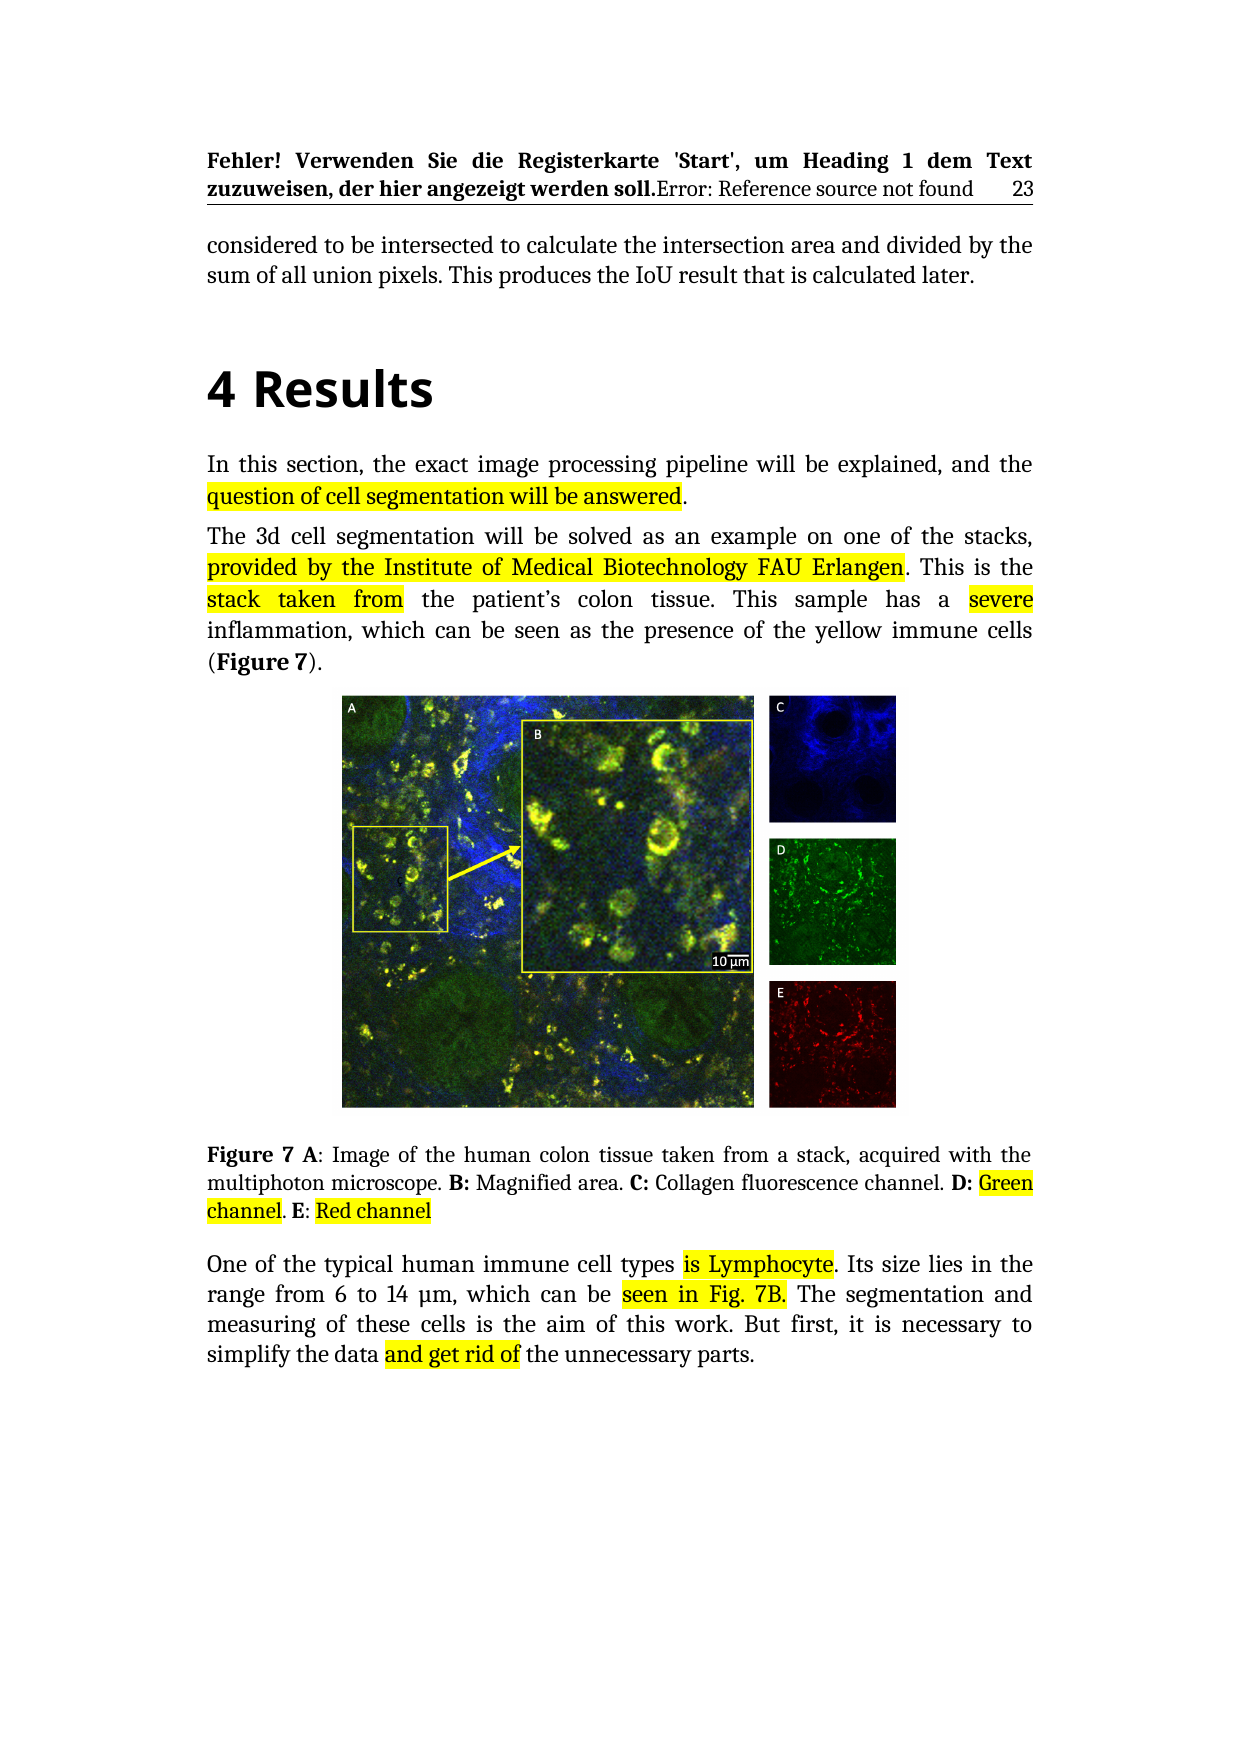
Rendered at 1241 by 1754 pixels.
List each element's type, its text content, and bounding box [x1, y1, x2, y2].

subtitle Results [207, 354, 1033, 422]
text The 3d cell segmentation will be solved as an example on one of the stacks, provided by the Institute of Medical Biotechnology FAU Erlangen. This is the stack taken from the patient’s colon tissue. This sample has a severe inflammation, which can be seen as the presence of the yellow immune cells (Figure 7). [207, 522, 1033, 677]
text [207, 231, 1033, 290]
text In this section, the exact image processing pipeline will be explained, and the question of cell segmentation will be answered. [207, 450, 1033, 511]
text One of the typical human immune cell types is Lymphocyte. Its size lies in the range from 6 to 14 µm, which can be seen in Fig. 7B. The segmentation and measuring of these cells is the aim of this work. But first, it is necessary to simplify the data and get rid of the unnecessary parts. [207, 1250, 1033, 1369]
picture [331, 687, 909, 1116]
text Figure 7 A: Image of the human colon tissue taken from a stack, acquired with the multiphoton microscope. B: Magnified area. C: Collagen fluorescence channel. D: Green channel. E: Red channel [207, 1142, 1033, 1224]
